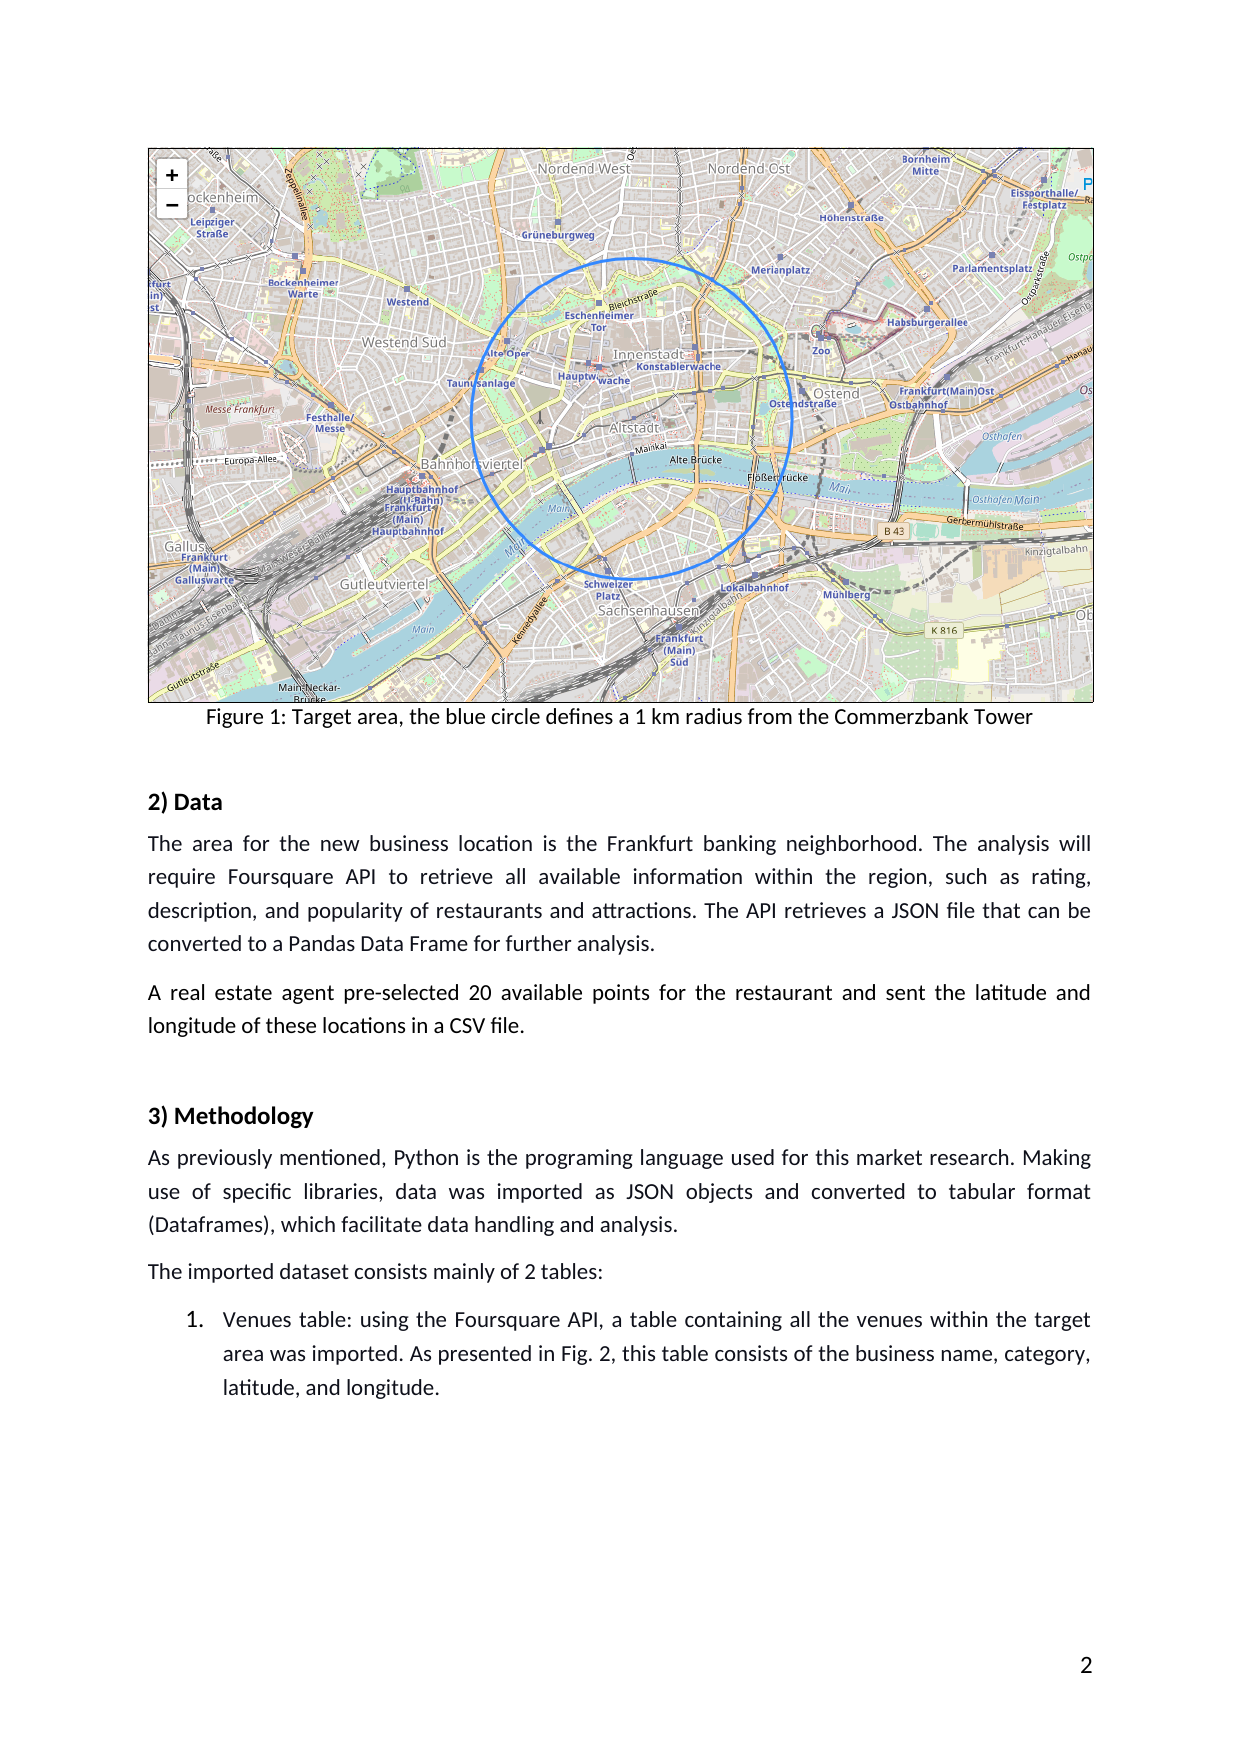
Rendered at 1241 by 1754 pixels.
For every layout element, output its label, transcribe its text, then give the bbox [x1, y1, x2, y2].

text A real estate agent pre-selected 20 available points for the restaurant and sent the latitude and longitude of these locations in a CSV file. [148, 978, 1093, 1039]
text 2) Data [148, 786, 1093, 816]
picture [149, 149, 1093, 702]
text The area for the new business location is the Frankfurt banking neighborhood. The analysis will require Foursquare API to retrieve all available information within the region, such as rating, description, and popularity of restaurants and attractions. The API retrieves a JSON file that can be converted to a Pandas Data Frame for further analysis. [148, 829, 1093, 957]
text Figure 1: Target area, the blue circle defines a 1 km radius from the Commerzbank Tower [148, 703, 1093, 730]
text As previously mentioned, Python is the programing language used for this market research. Making use of specific libraries, data was imported as JSON objects and converted to tabular format (Dataframes), which facilitate data handling and analysis. [148, 1143, 1093, 1238]
text The imported dataset consists mainly of 2 tables: [148, 1257, 1093, 1285]
text 3) Methodology [148, 1100, 1093, 1131]
list Venues table: using the Foursquare API, a table containing all the venues within the target area was imported. As presented in Fig. 2, this table consists of the business name, category, latitude, and longitude. [185, 1303, 1093, 1401]
